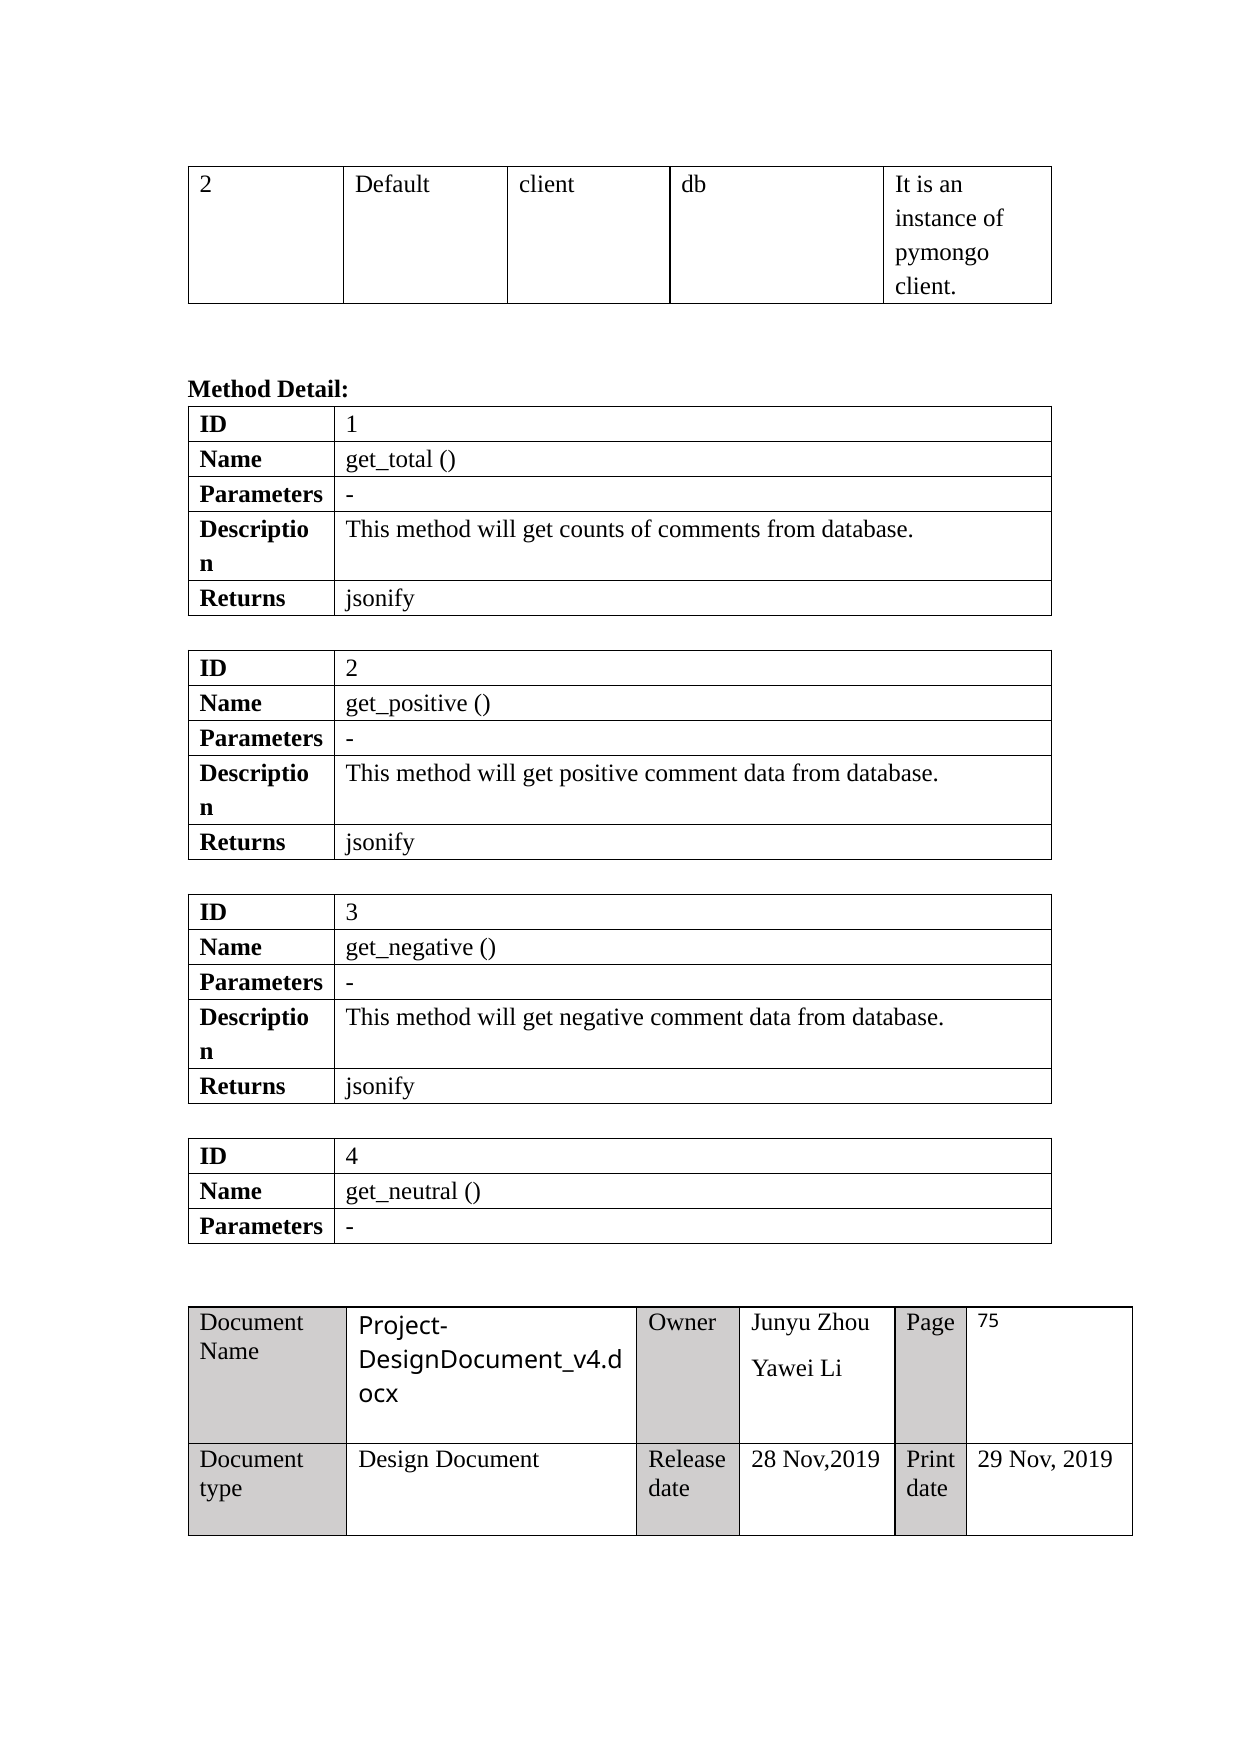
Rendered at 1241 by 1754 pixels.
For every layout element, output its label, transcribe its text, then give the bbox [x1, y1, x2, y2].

table_cell client [508, 167, 669, 303]
table_cell Description [189, 756, 334, 823]
table_cell jsonify [335, 581, 1051, 614]
table_cell get_positive () [335, 686, 1051, 719]
table_cell Returns [189, 825, 334, 858]
table_cell get_negative () [335, 930, 1051, 963]
table_cell It is an instance of pymongo client. [884, 167, 1051, 303]
table_header 1 [335, 407, 1051, 441]
table_cell get_neutral () [335, 1174, 1051, 1207]
table_cell Name [189, 686, 334, 719]
table_cell - [335, 965, 1051, 998]
table_cell 2 [189, 167, 343, 303]
table_cell Parameters [189, 965, 334, 998]
table_cell get_total () [335, 442, 1051, 476]
table_cell jsonify [335, 1069, 1051, 1102]
table_cell Returns [189, 1069, 334, 1102]
table_cell Parameters [189, 1209, 334, 1242]
table_header 2 [335, 651, 1051, 684]
table_cell Name [189, 1174, 334, 1207]
table_header 4 [335, 1139, 1051, 1172]
table_header ID [189, 895, 334, 928]
table_cell This method will get positive comment data from database. [335, 756, 1051, 823]
table_cell Name [189, 930, 334, 963]
table_cell - [335, 1209, 1051, 1242]
table_cell Default [344, 167, 507, 303]
table_cell Parameters [189, 477, 334, 511]
table_header ID [189, 1139, 334, 1172]
text Method Detail: [187, 372, 1053, 406]
table_cell - [335, 721, 1051, 754]
table_cell Returns [189, 581, 334, 614]
table_cell Description [189, 512, 334, 579]
table_header ID [189, 407, 334, 441]
table_cell Description [189, 1000, 334, 1067]
table_cell db [671, 167, 883, 303]
table_cell - [335, 477, 1051, 511]
table_cell This method will get counts of comments from database. [335, 512, 1051, 579]
table_header 3 [335, 895, 1051, 928]
table_cell Parameters [189, 721, 334, 754]
table_cell Name [189, 442, 334, 476]
table_header ID [189, 651, 334, 684]
table_cell This method will get negative comment data from database. [335, 1000, 1051, 1067]
table_cell jsonify [335, 825, 1051, 858]
